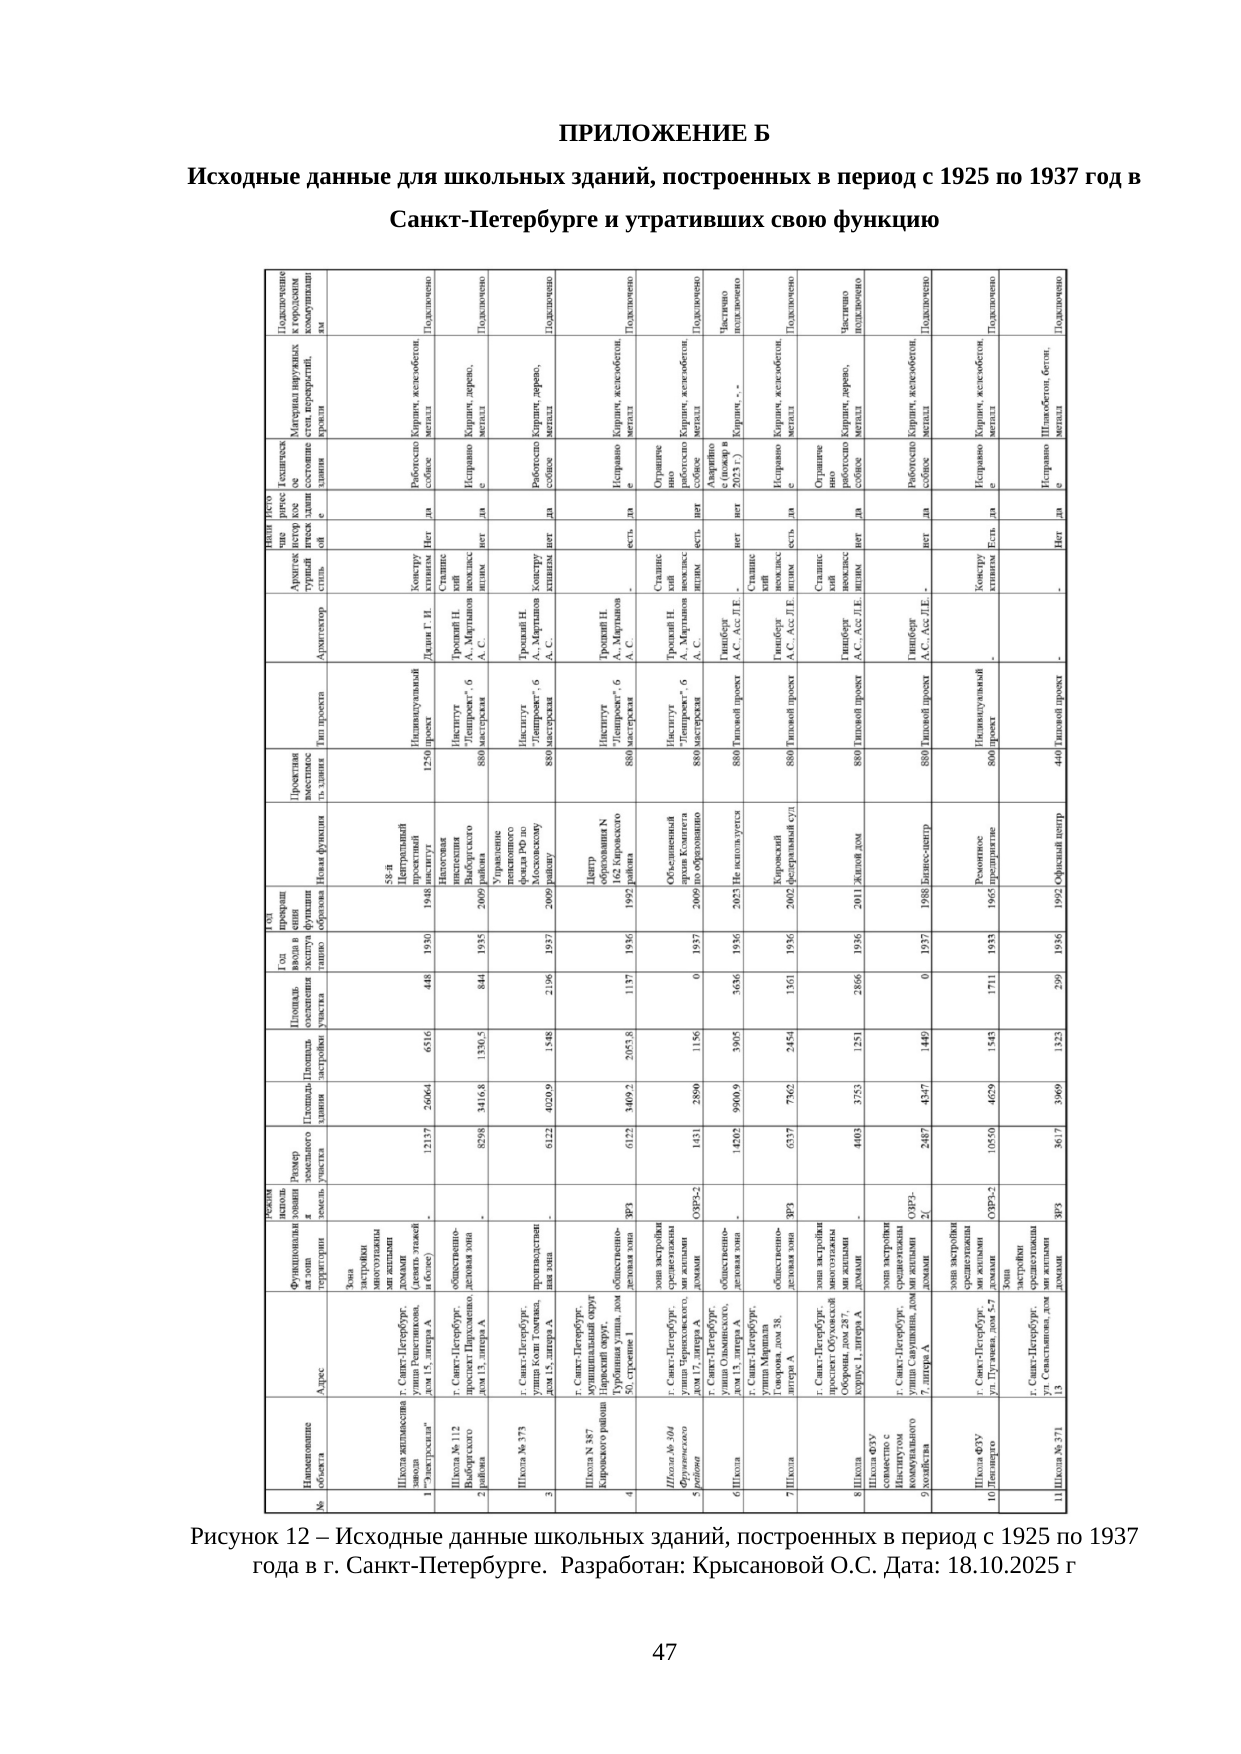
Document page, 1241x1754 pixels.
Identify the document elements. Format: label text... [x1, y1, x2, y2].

picture [259, 260, 1072, 1520]
text Рисунок 12 – Исходные данные школьных зданий, построенных в период с 1925 по 1937 года в г. Санкт-Петербурге. Разработан: Крысановой О.С. Дата: 18.10.2025 г [177, 1521, 1152, 1579]
text ПРИЛОЖЕНИЕ Б Исходные данные для школьных зданий, построенных в период с 1925 по 1937 год в Санкт-Петербурге и утративших свою функцию [177, 118, 1152, 233]
